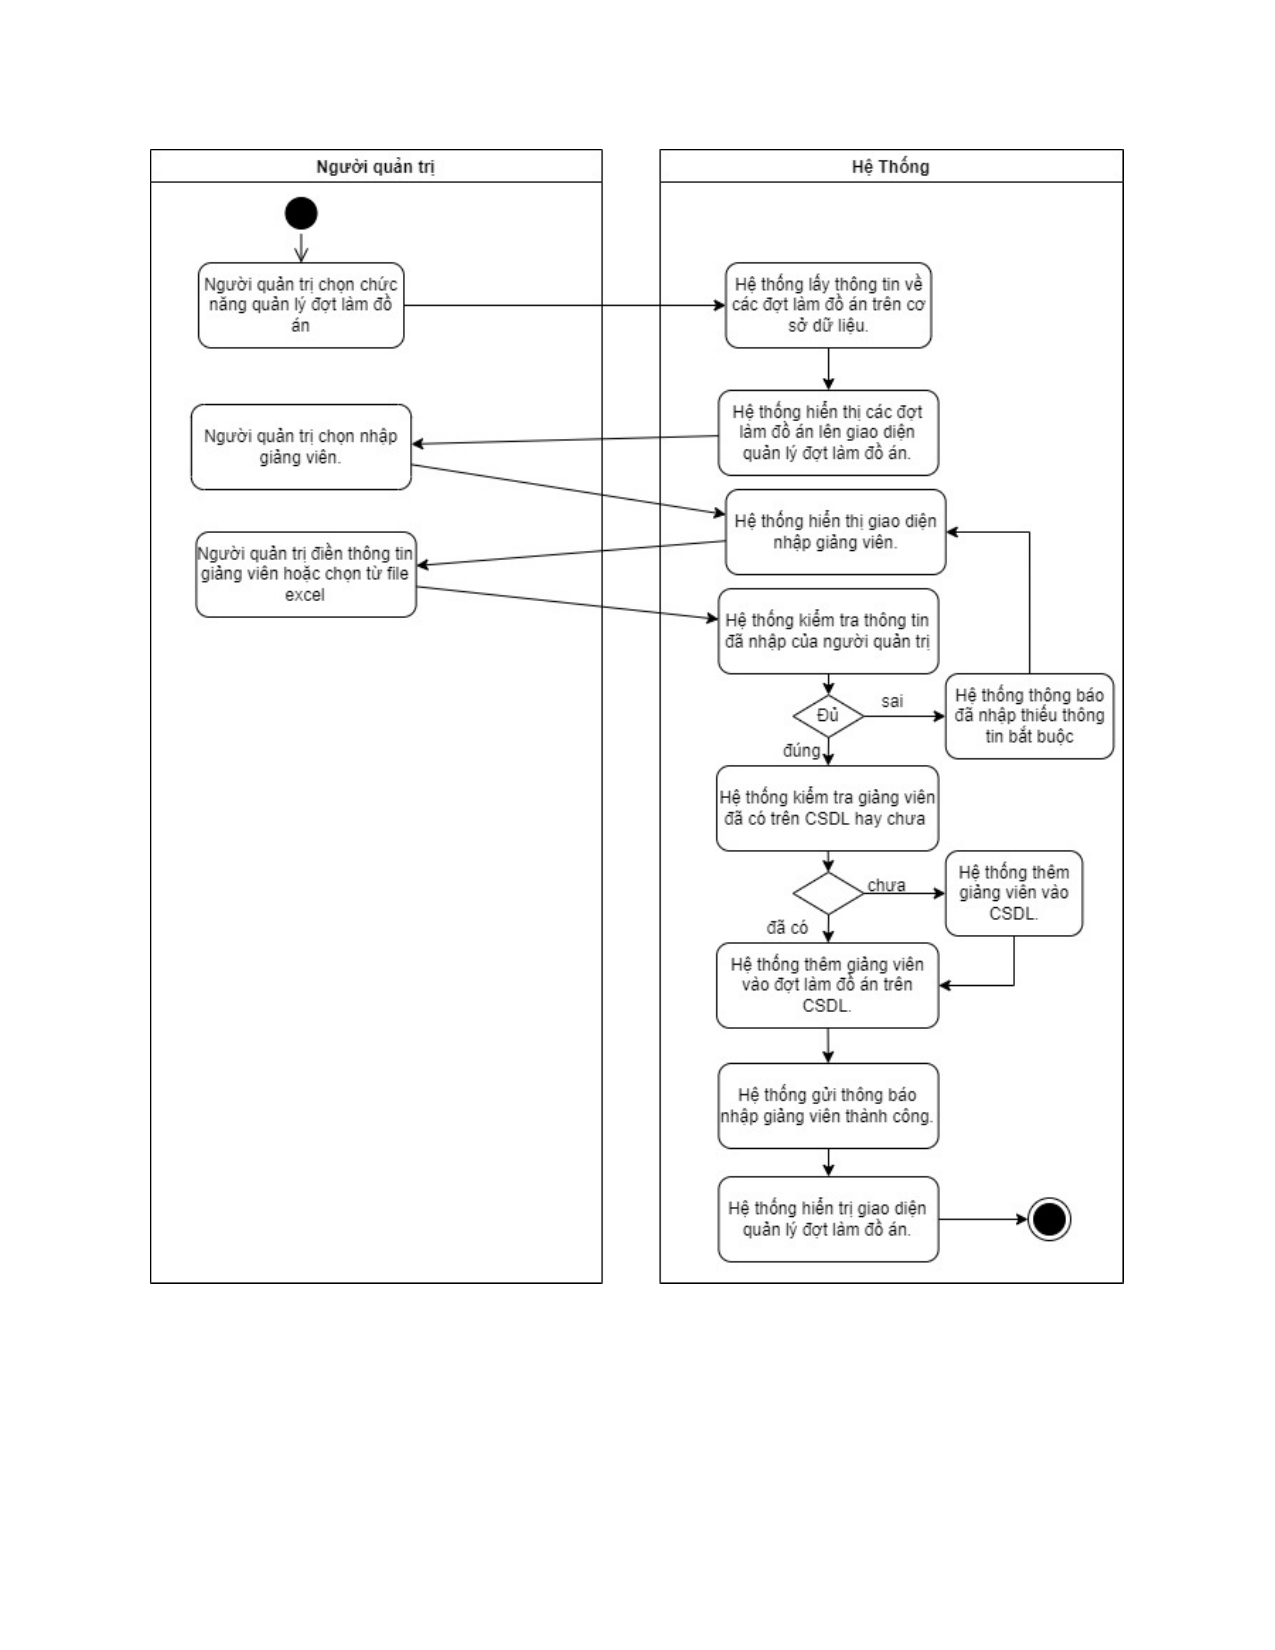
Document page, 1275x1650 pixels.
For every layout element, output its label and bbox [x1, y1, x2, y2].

picture [150, 149, 1124, 1284]
